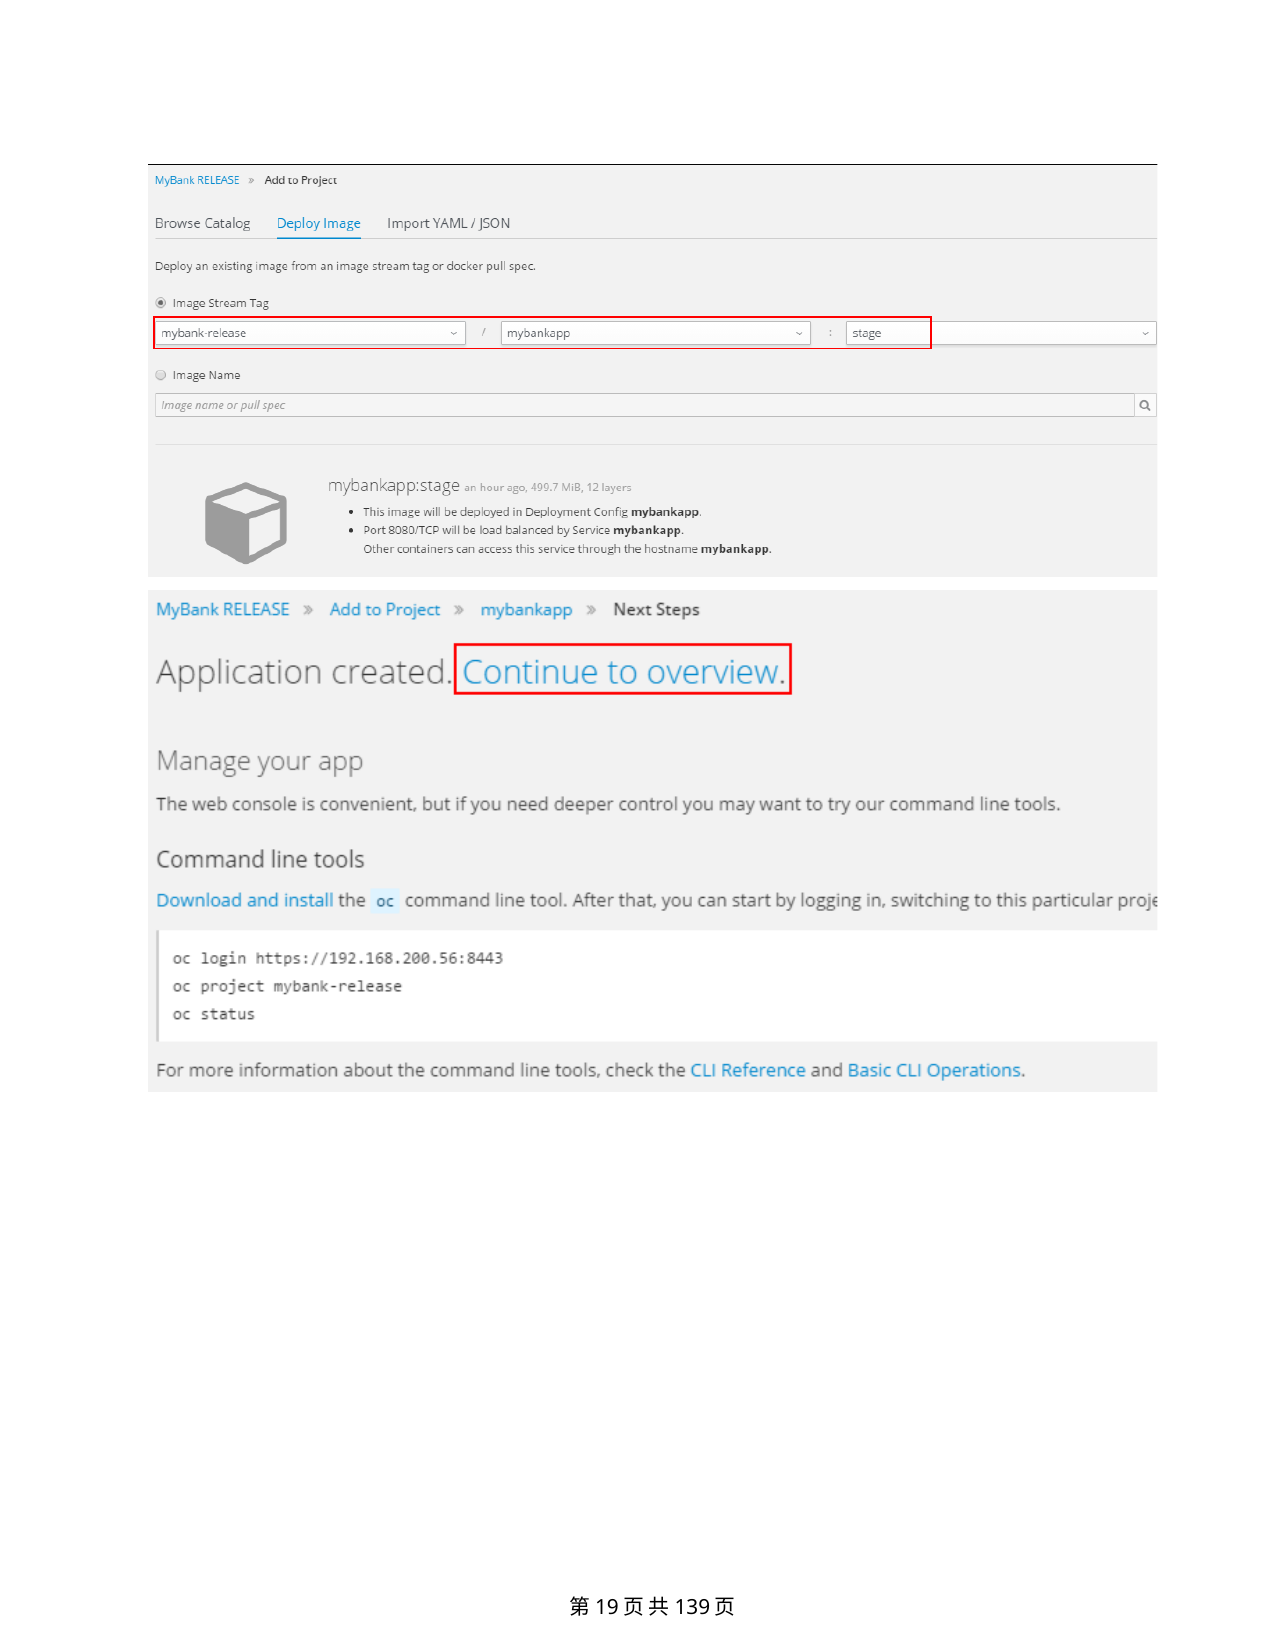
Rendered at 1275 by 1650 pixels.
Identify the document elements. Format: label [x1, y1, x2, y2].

picture [148, 590, 1158, 1092]
picture [148, 164, 1158, 577]
